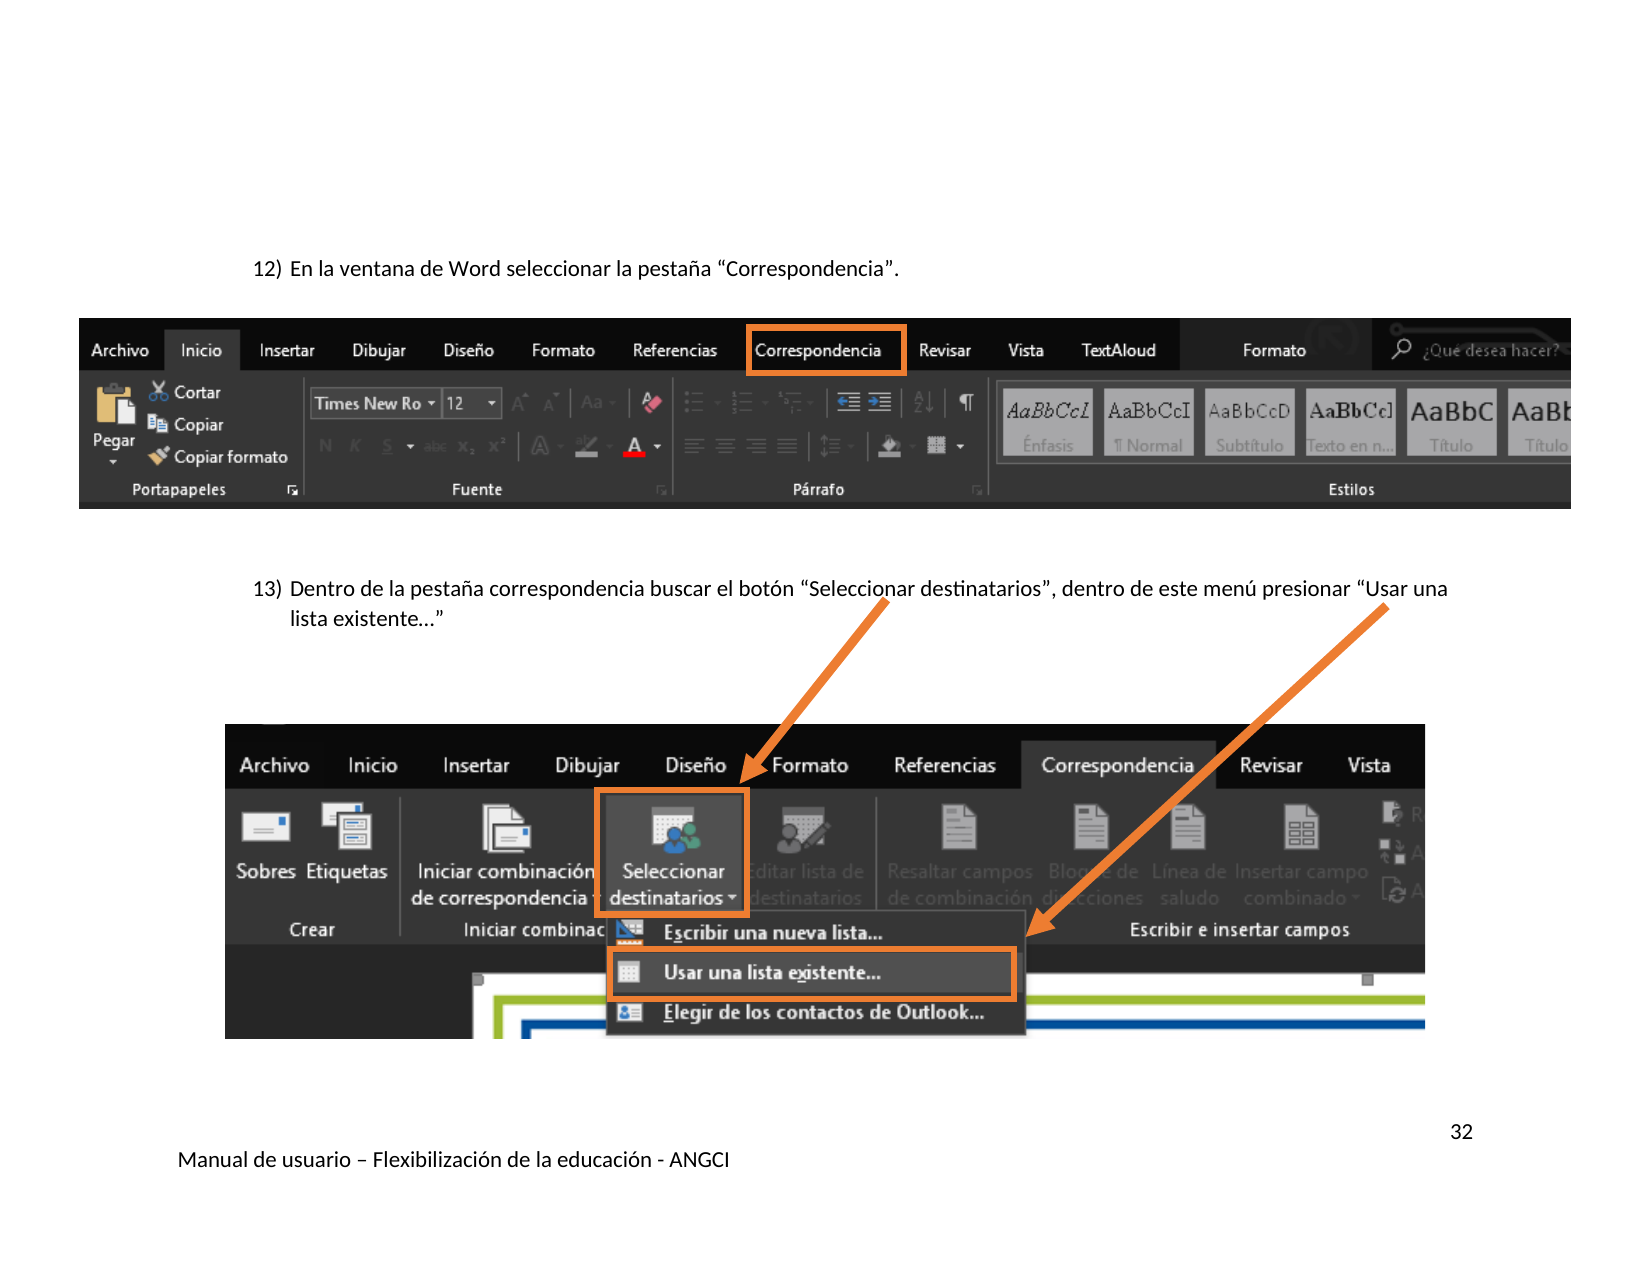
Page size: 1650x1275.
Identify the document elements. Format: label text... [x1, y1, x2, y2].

picture [79, 318, 1571, 509]
list Dentro de la pestaña correspondencia buscar el botón “Seleccionar destinatarios”, dentro de este menú presionar “Usar una lista existente…” [252, 574, 1473, 632]
picture [225, 724, 1425, 1039]
list En la ventana de Word seleccionar la pestaña “Correspondencia”. [252, 254, 1473, 282]
